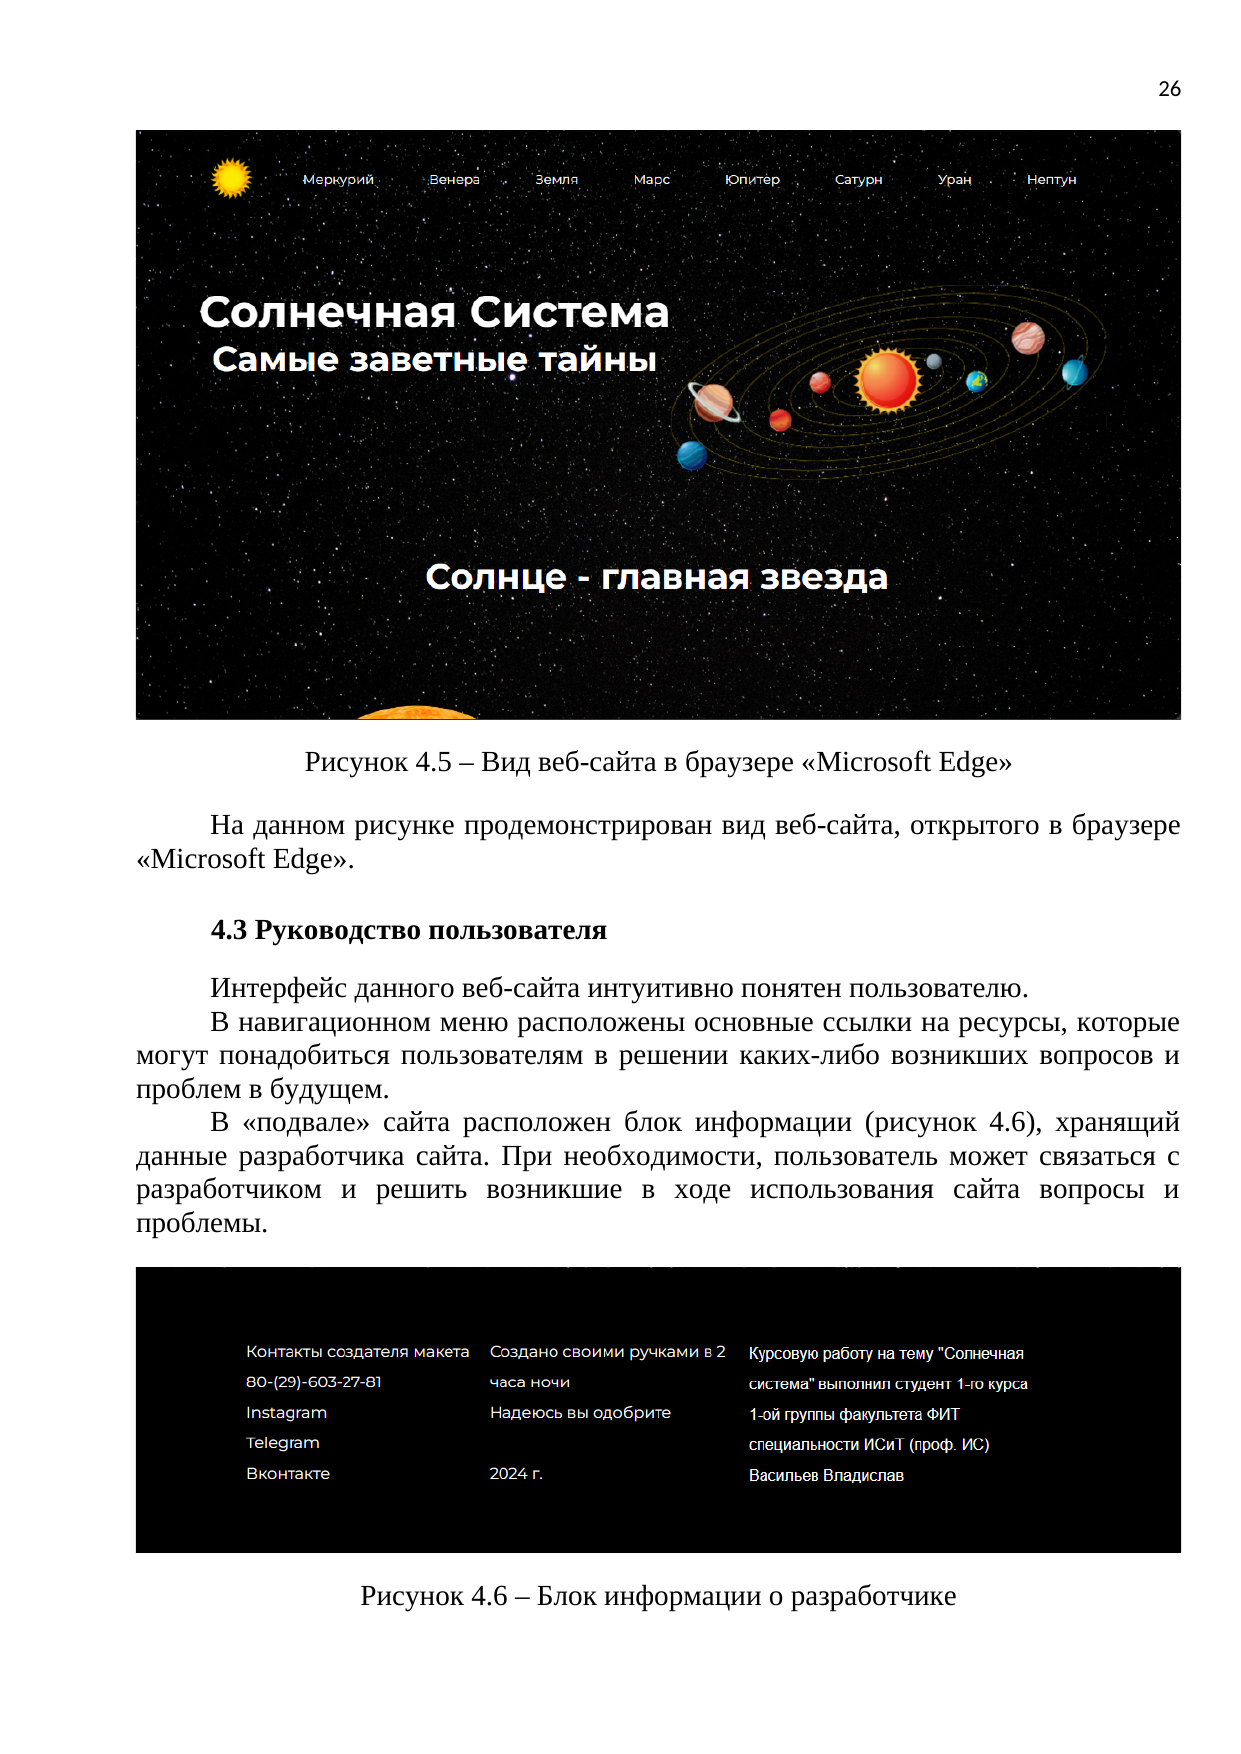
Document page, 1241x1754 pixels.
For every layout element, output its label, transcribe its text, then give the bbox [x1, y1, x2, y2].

text Рисунок 4.6 – Блок информации о разработчике [136, 1578, 1181, 1611]
text На данном рисунке продемонстрирован вид веб-сайта, открытого в браузере «Microsoft Edge». [136, 807, 1181, 874]
text Рисунок 4.5 – Вид веб-сайта в браузере «Microsoft Edge» [136, 744, 1181, 778]
picture [135, 1267, 1182, 1553]
picture [135, 130, 1182, 720]
text 4.3 Руководство пользователя [211, 912, 1181, 945]
text В «подвале» сайта расположен блок информации (рисунок 4.6), хранящий данные разработчика сайта. При необходимости, пользователь может связаться с разработчиком и решить возникшие в ходе использования сайта вопросы и проблемы. [136, 1104, 1181, 1239]
text Интерфейс данного веб-сайта интуитивно понятен пользователю. [136, 970, 1181, 1004]
text В навигационном меню расположены основные ссылки на ресурсы, которые могут понадобиться пользователям в решении каких-либо возникших вопросов и проблем в будущем. [136, 1004, 1181, 1104]
